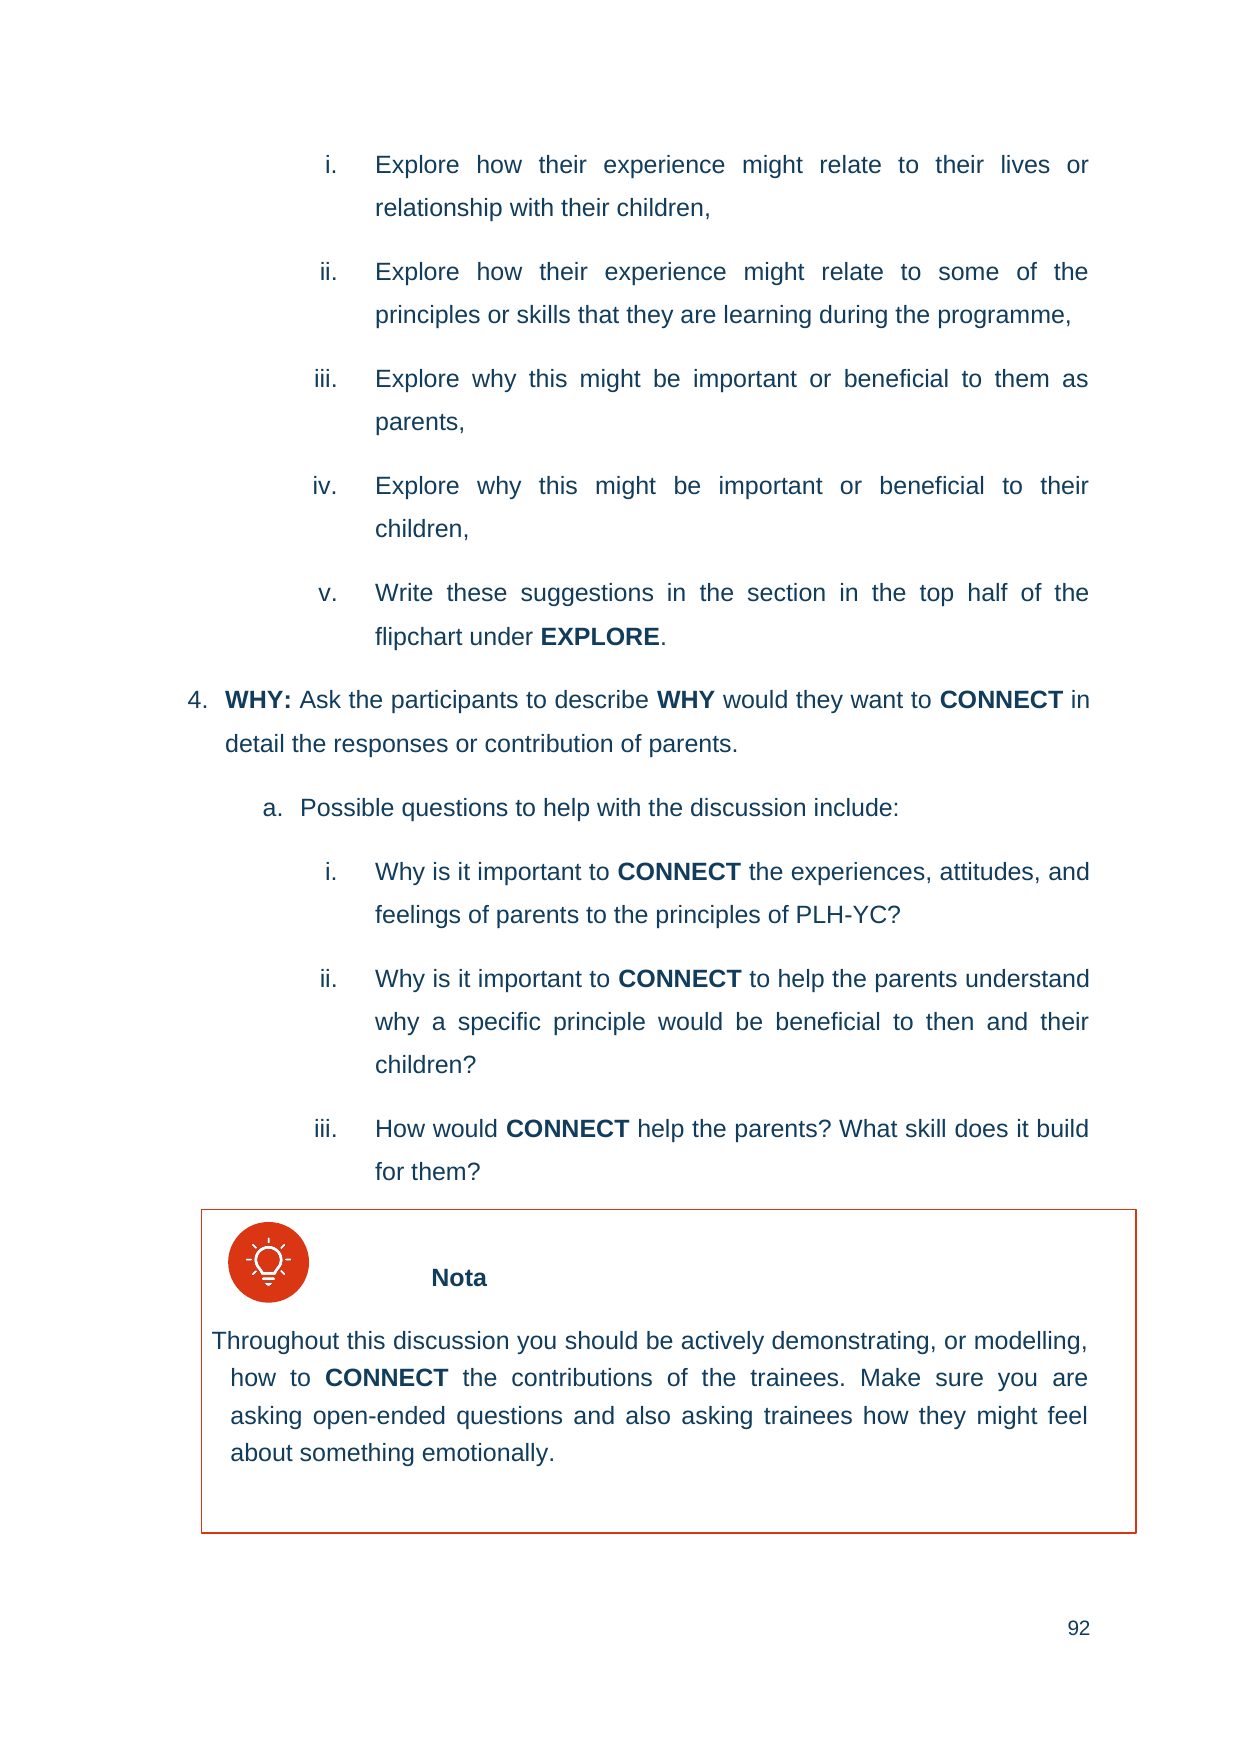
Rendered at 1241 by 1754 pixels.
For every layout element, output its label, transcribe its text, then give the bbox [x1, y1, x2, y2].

list Explore why this might be important or beneficial to their children, [337, 471, 1090, 543]
list Write these suggestions in the section in the top half of the flipchart under EXPLORE. [337, 578, 1090, 650]
list Why is it important to CONNECT to help the parents understand why a specific principle would be beneficial to then and their children? [337, 963, 1090, 1078]
list Explore how their experience might relate to their lives or relationship with their children, [337, 150, 1090, 222]
picture [241, 1235, 296, 1289]
list Why is it important to CONNECT the experiences, attitudes, and feelings of parents to the principles of PLH-YC? [337, 856, 1090, 928]
list Explore how their experience might relate to some of the principles or skills that they are learning during the programme, [337, 257, 1090, 329]
list How would CONNECT help the parents? What skill does it build for them? [337, 1114, 1090, 1186]
list Explore why this might be important or beneficial to them as parents, [337, 364, 1090, 436]
list WHY: Ask the participants to describe WHY would they want to CONNECT in detail the responses or contribution of parents. [187, 685, 1090, 757]
list Possible questions to help with the discussion include: [262, 792, 1090, 821]
